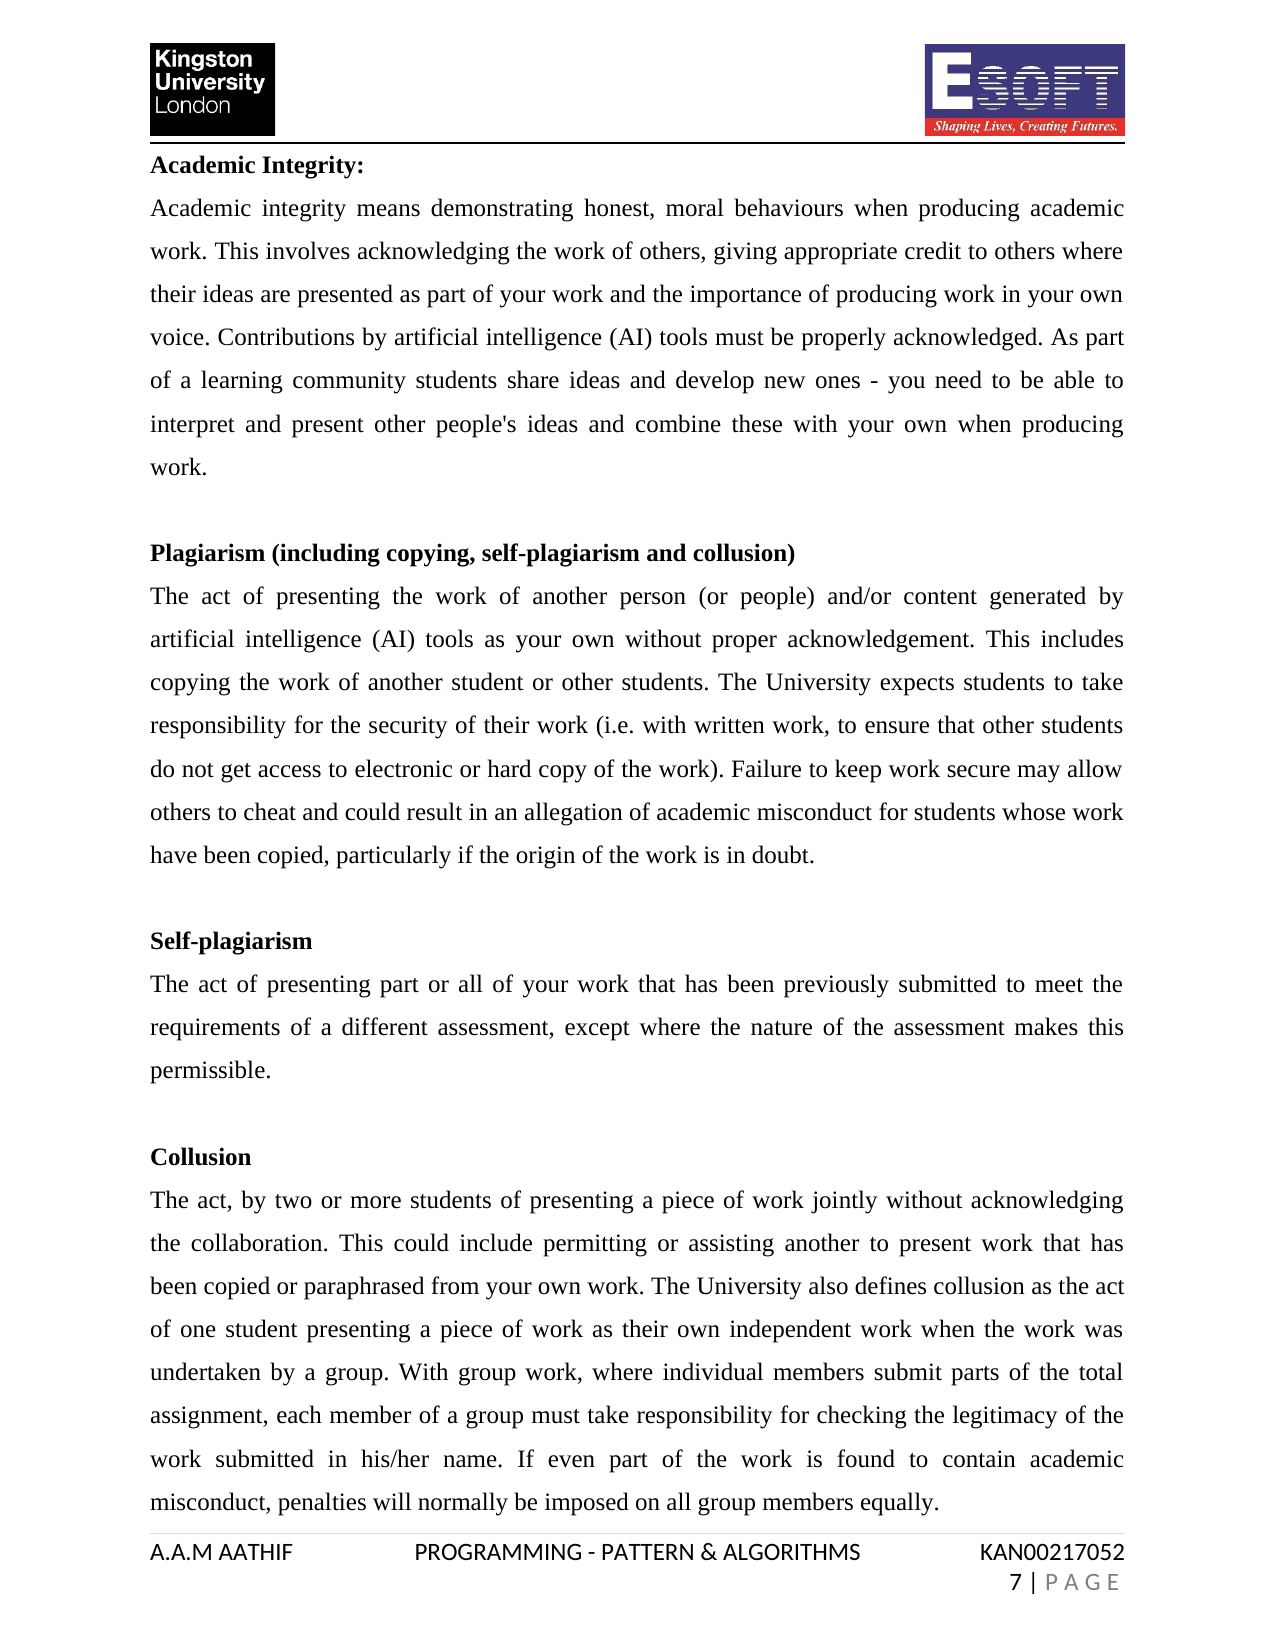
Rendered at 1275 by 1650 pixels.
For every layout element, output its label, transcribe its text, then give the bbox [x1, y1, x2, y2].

text Academic integrity means demonstrating honest, moral behaviours when producing academic work. This involves acknowledging the work of others, giving appropriate credit to others where their ideas are presented as part of your work and the importance of producing work in your own voice. Contributions by artificial intelligence (AI) tools must be properly acknowledged. As part of a learning community students share ideas and develop new ones - you need to be able to interpret and present other people's ideas and combine these with your own when producing work. [150, 193, 1125, 481]
picture [924, 44, 1126, 136]
text The act of presenting the work of another person (or people) and/or content generated by artificial intelligence (AI) tools as your own without proper acknowledgement. This includes copying the work of another student or other students. The University expects students to take responsibility for the security of their work (i.e. with written work, to ensure that other students do not get access to electronic or hard copy of the work). Failure to keep work secure may allow others to cheat and could result in an allegation of academic misconduct for students whose work have been copied, particularly if the origin of the work is in doubt. [150, 581, 1125, 869]
text The act, by two or more students of presenting a piece of work jointly without acknowledging the collaboration. This could include permitting or assisting another to present work that has been copied or paraphrased from your own work. The University also defines collusion as the act of one student presenting a piece of work as their own independent work when the work was undertaken by a group. With group work, where individual members submit parts of the total assignment, each member of a group must take responsibility for checking the legitimacy of the work submitted in his/her name. If even part of the work is found to contain academic misconduct, penalties will normally be imposed on all group members equally. [150, 1185, 1125, 1516]
text Self-plagiarism [150, 926, 1125, 955]
text Collusion [150, 1142, 1125, 1171]
text Academic Integrity: [150, 150, 1125, 179]
picture [150, 43, 275, 136]
text Plagiarism (including copying, self-plagiarism and collusion) [150, 538, 1125, 567]
text The act of presenting part or all of your work that has been previously submitted to meet the requirements of a different assessment, except where the nature of the assessment makes this permissible. [150, 969, 1125, 1084]
